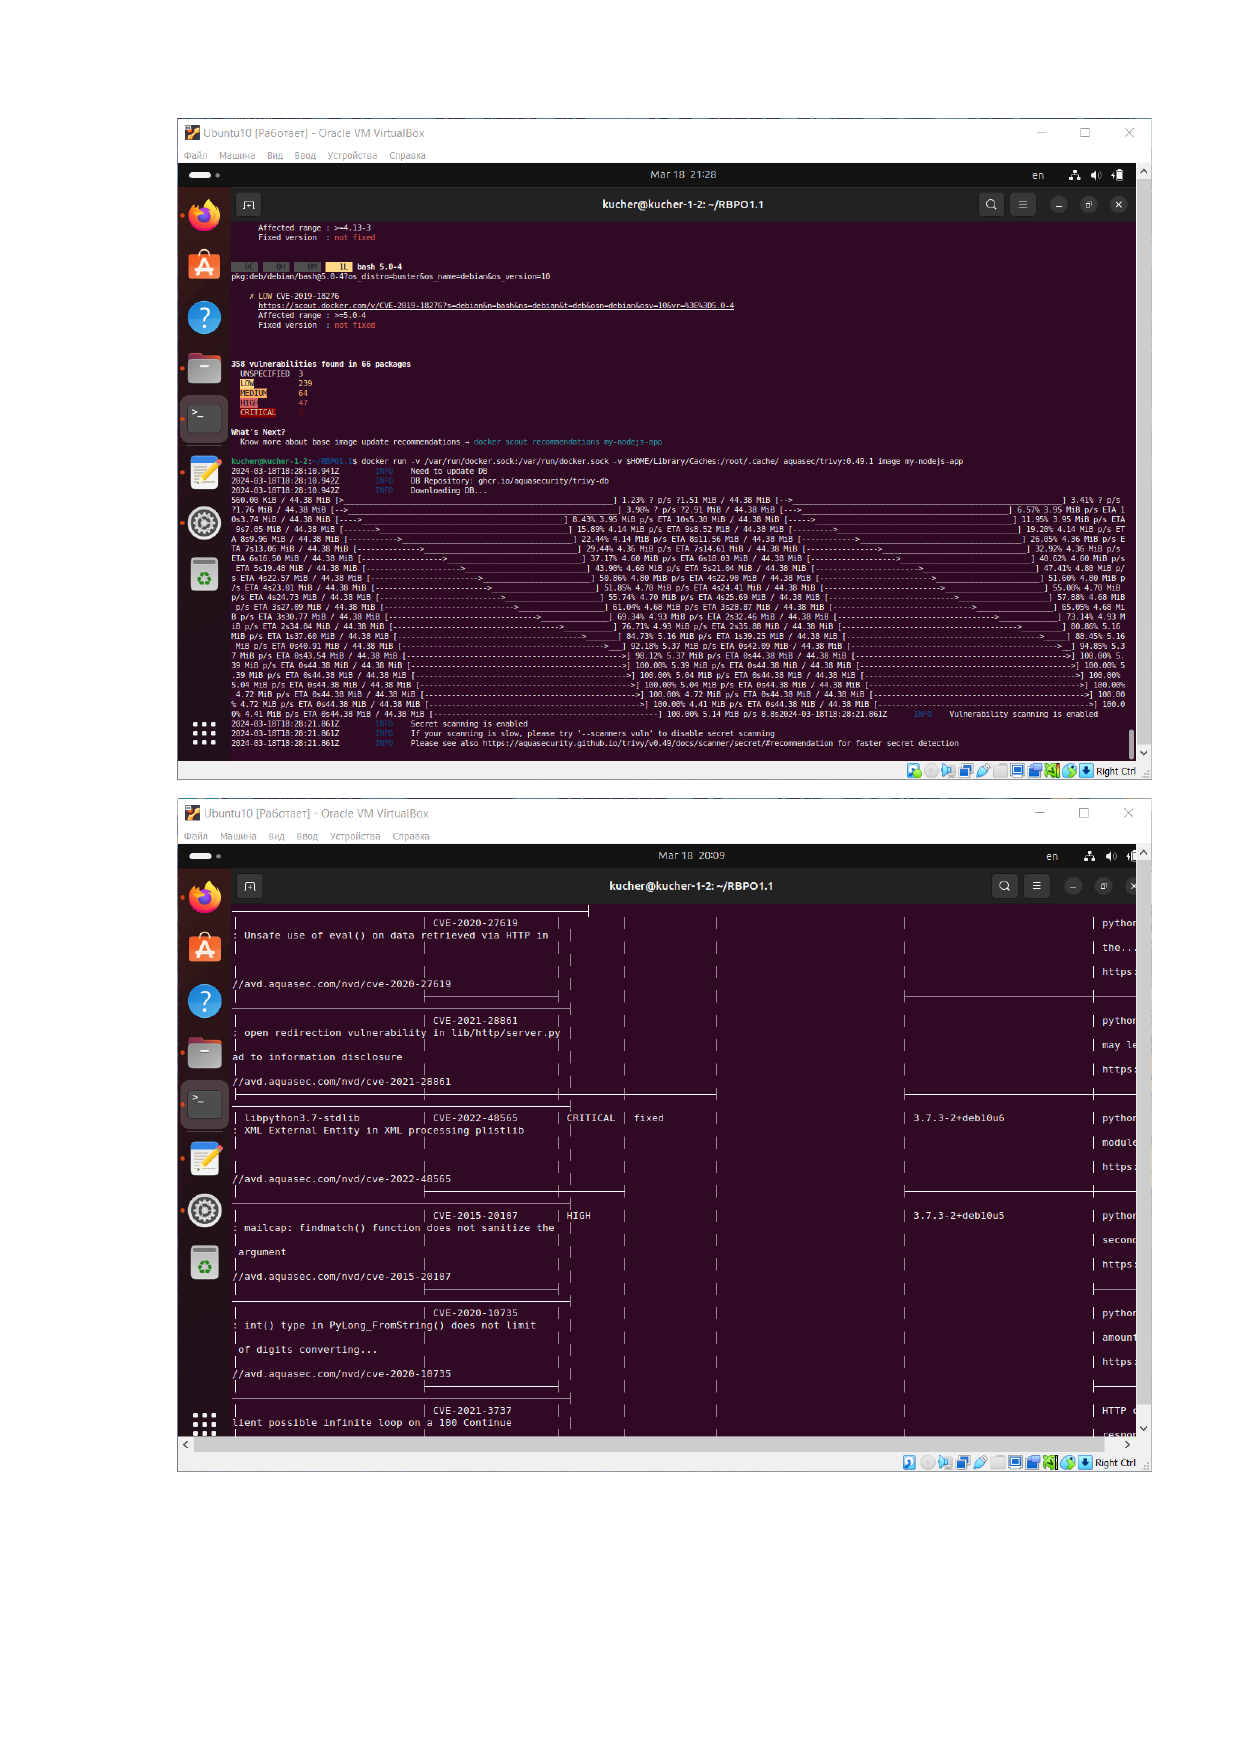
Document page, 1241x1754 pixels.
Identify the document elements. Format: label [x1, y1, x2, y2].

picture [177, 798, 1152, 1472]
picture [177, 118, 1152, 780]
